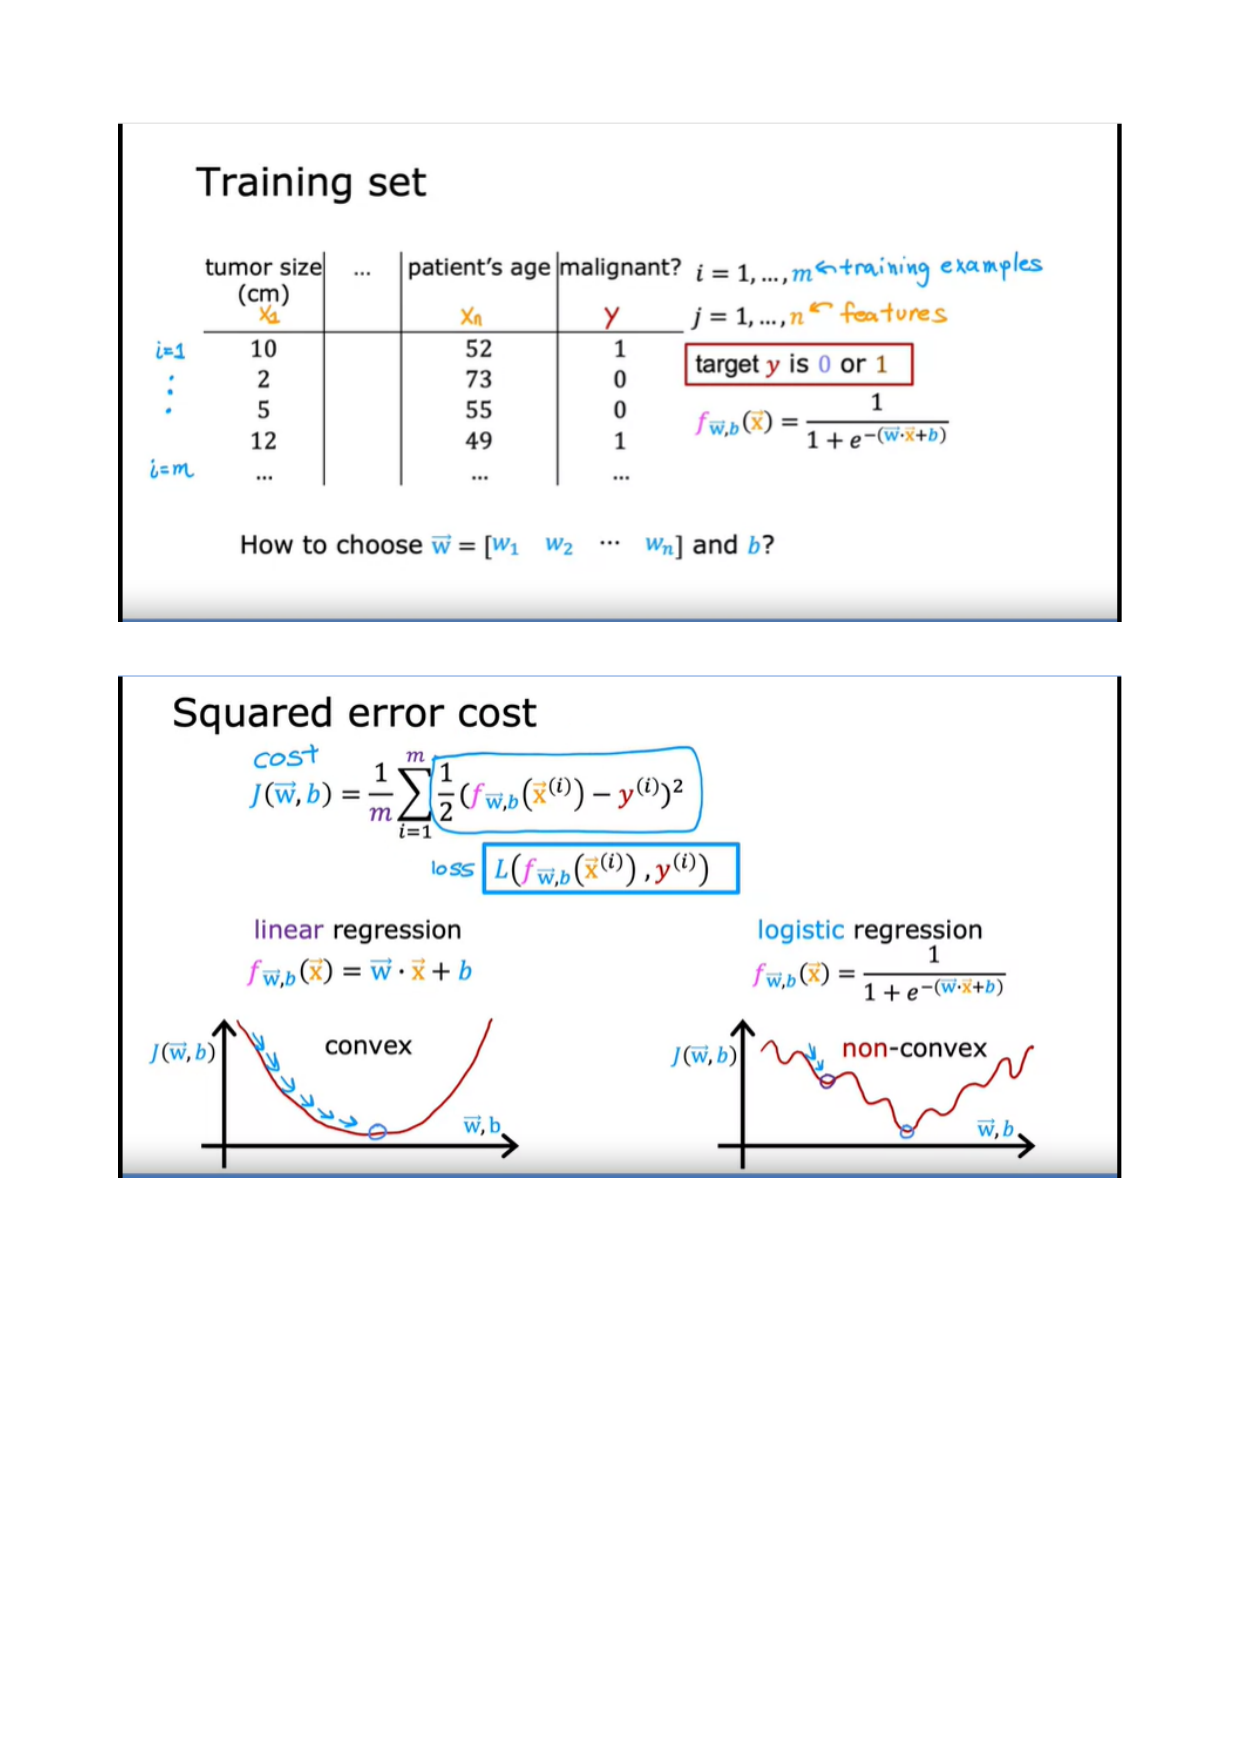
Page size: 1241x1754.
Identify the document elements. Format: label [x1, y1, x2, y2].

picture [118, 118, 1122, 622]
picture [118, 672, 1122, 1178]
